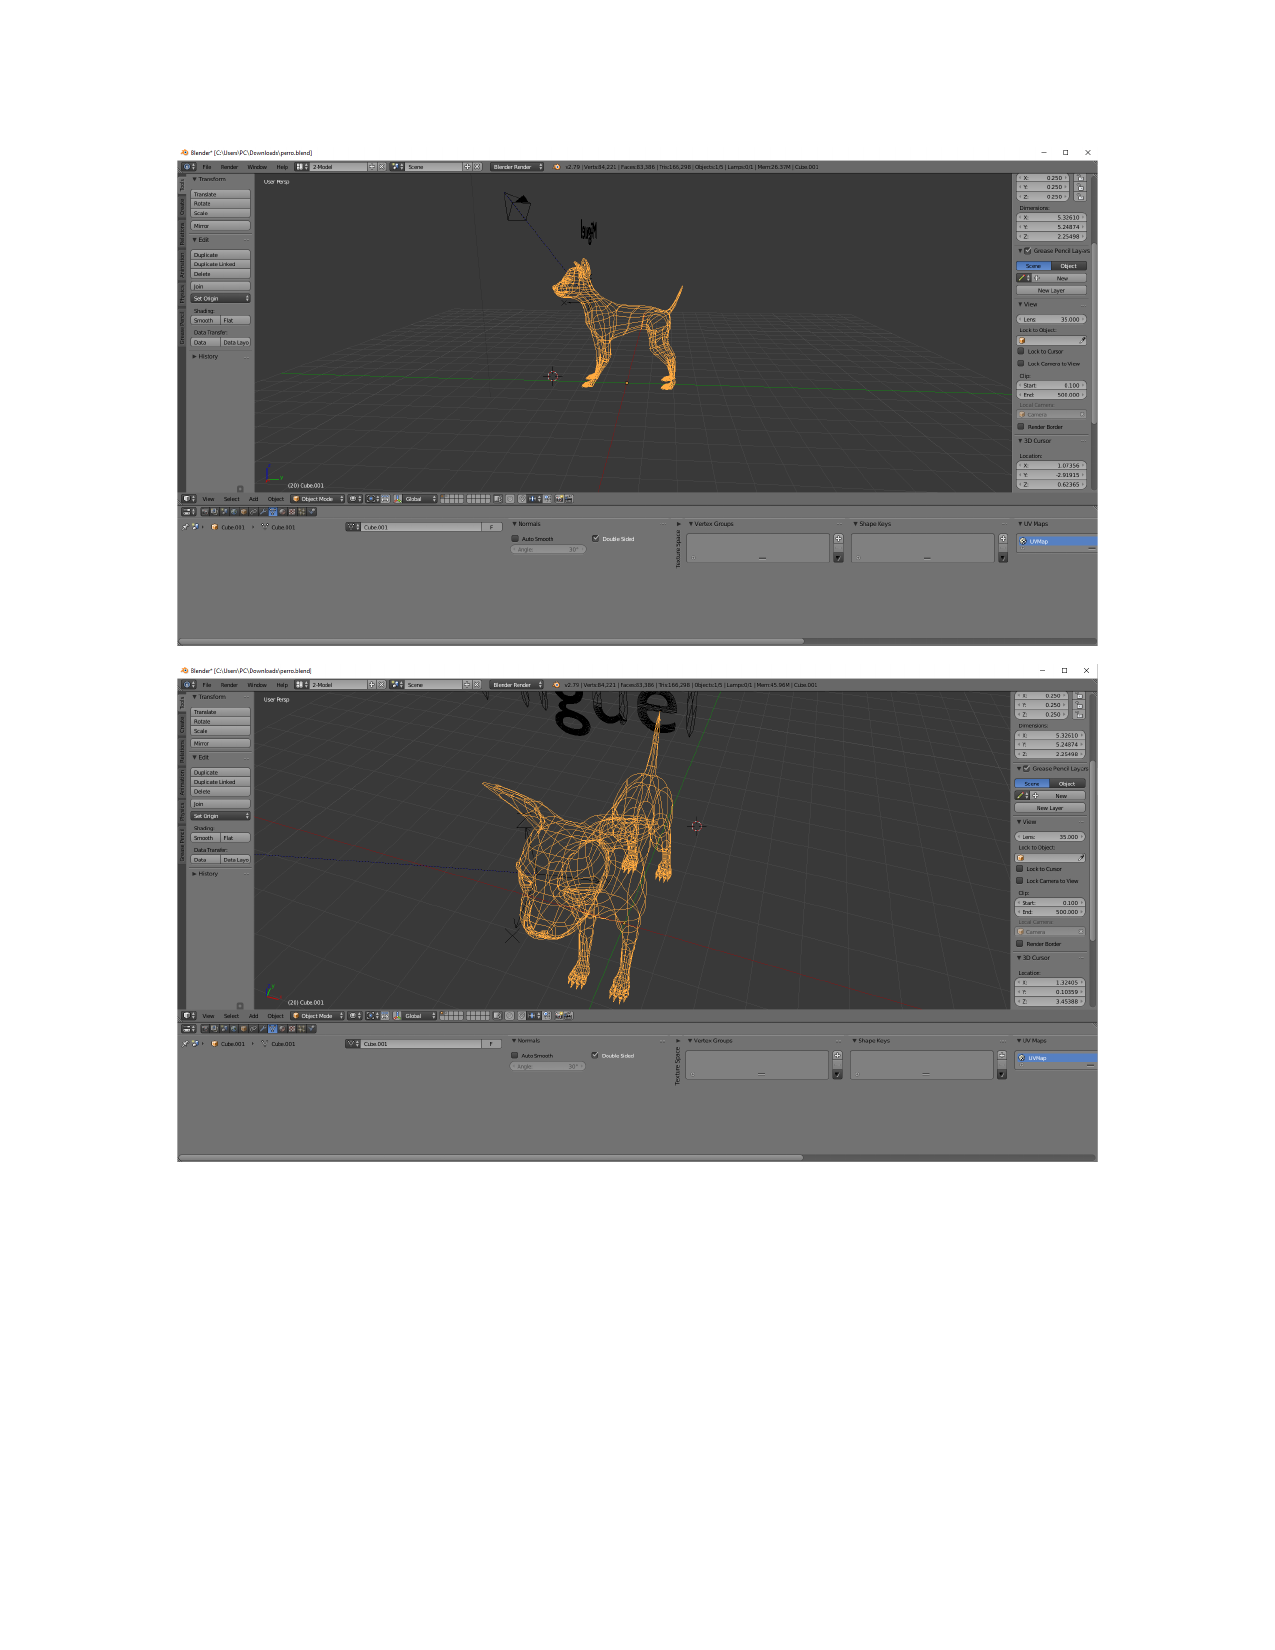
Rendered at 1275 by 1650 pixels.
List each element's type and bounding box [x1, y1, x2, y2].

picture [177, 147, 1098, 646]
picture [177, 664, 1098, 1162]
